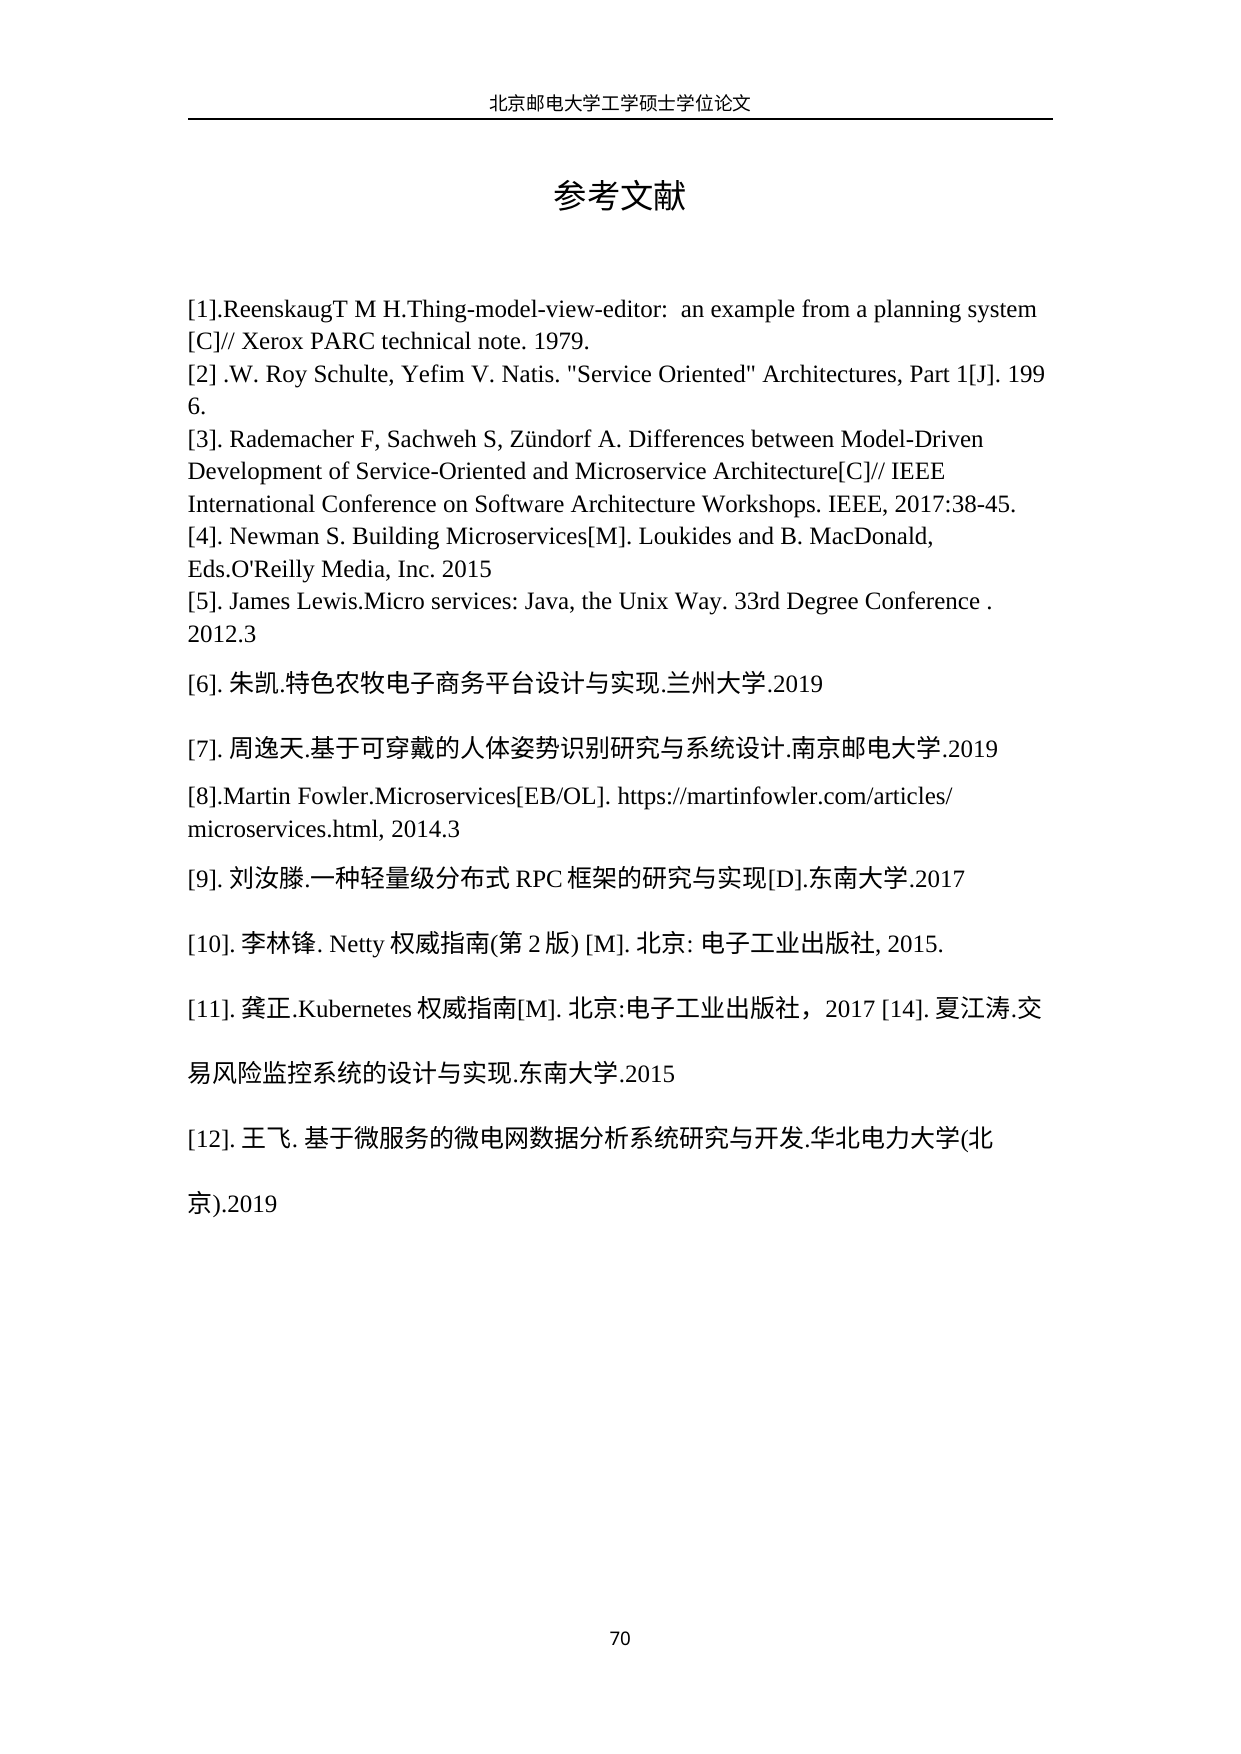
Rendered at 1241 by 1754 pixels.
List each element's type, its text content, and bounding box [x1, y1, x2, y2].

text [8].Martin Fowler.Microservices[EB/OL]. https://martinfowler.com/articles/microservices.html, 2014.3 [187, 779, 1053, 844]
text [5]. James Lewis.Micro services: Java, the Unix Way. 33rd Degree Conference . 2012.3 [187, 584, 1053, 649]
text [2] .W. Roy Schulte, Yefim V. Natis. "Service Oriented" Architectures, Part 1[J]. 1996. [187, 357, 1053, 422]
text [6]. 朱凯.特色农牧电子商务平台设计与实现.兰州大学.2019 [187, 649, 1053, 714]
text [12]. 王飞. 基于微服务的微电网数据分析系统研究与开发.华北电力大学(北京).2019 [187, 1104, 1053, 1234]
text 参考文献 [187, 162, 1053, 227]
text [10]. 李林锋. Netty权威指南(第2版) [M]. 北京: 电子工业出版社, 2015. [187, 909, 1053, 974]
text [4]. Newman S. Building Microservices[M]. Loukides and B. MacDonald, Eds.O'Reilly Media, Inc. 2015 [187, 519, 1053, 584]
text [1].ReenskaugT M H.Thing-model-view-editor: an example from a planning system [187, 292, 1053, 324]
text [9]. 刘汝滕.一种轻量级分布式RPC框架的研究与实现[D].东南大学.2017 [187, 844, 1053, 909]
text [7]. 周逸天.基于可穿戴的人体姿势识别研究与系统设计.南京邮电大学.2019 [187, 714, 1053, 779]
text [C]// Xerox PARC technical note. 1979. [187, 324, 1053, 357]
text [3]. Rademacher F, Sachweh S, Zündorf A. Differences between Model-Driven Development of Service-Oriented and Microservice Architecture[C]// IEEE International Conference on Software Architecture Workshops. IEEE, 2017:38-45. [187, 422, 1053, 519]
text [11]. 龚正.Kubernetes权威指南[M]. 北京:电子工业出版社，2017 [14]. 夏江涛.交易风险监控系统的设计与实现.东南大学.2015 [187, 974, 1053, 1104]
